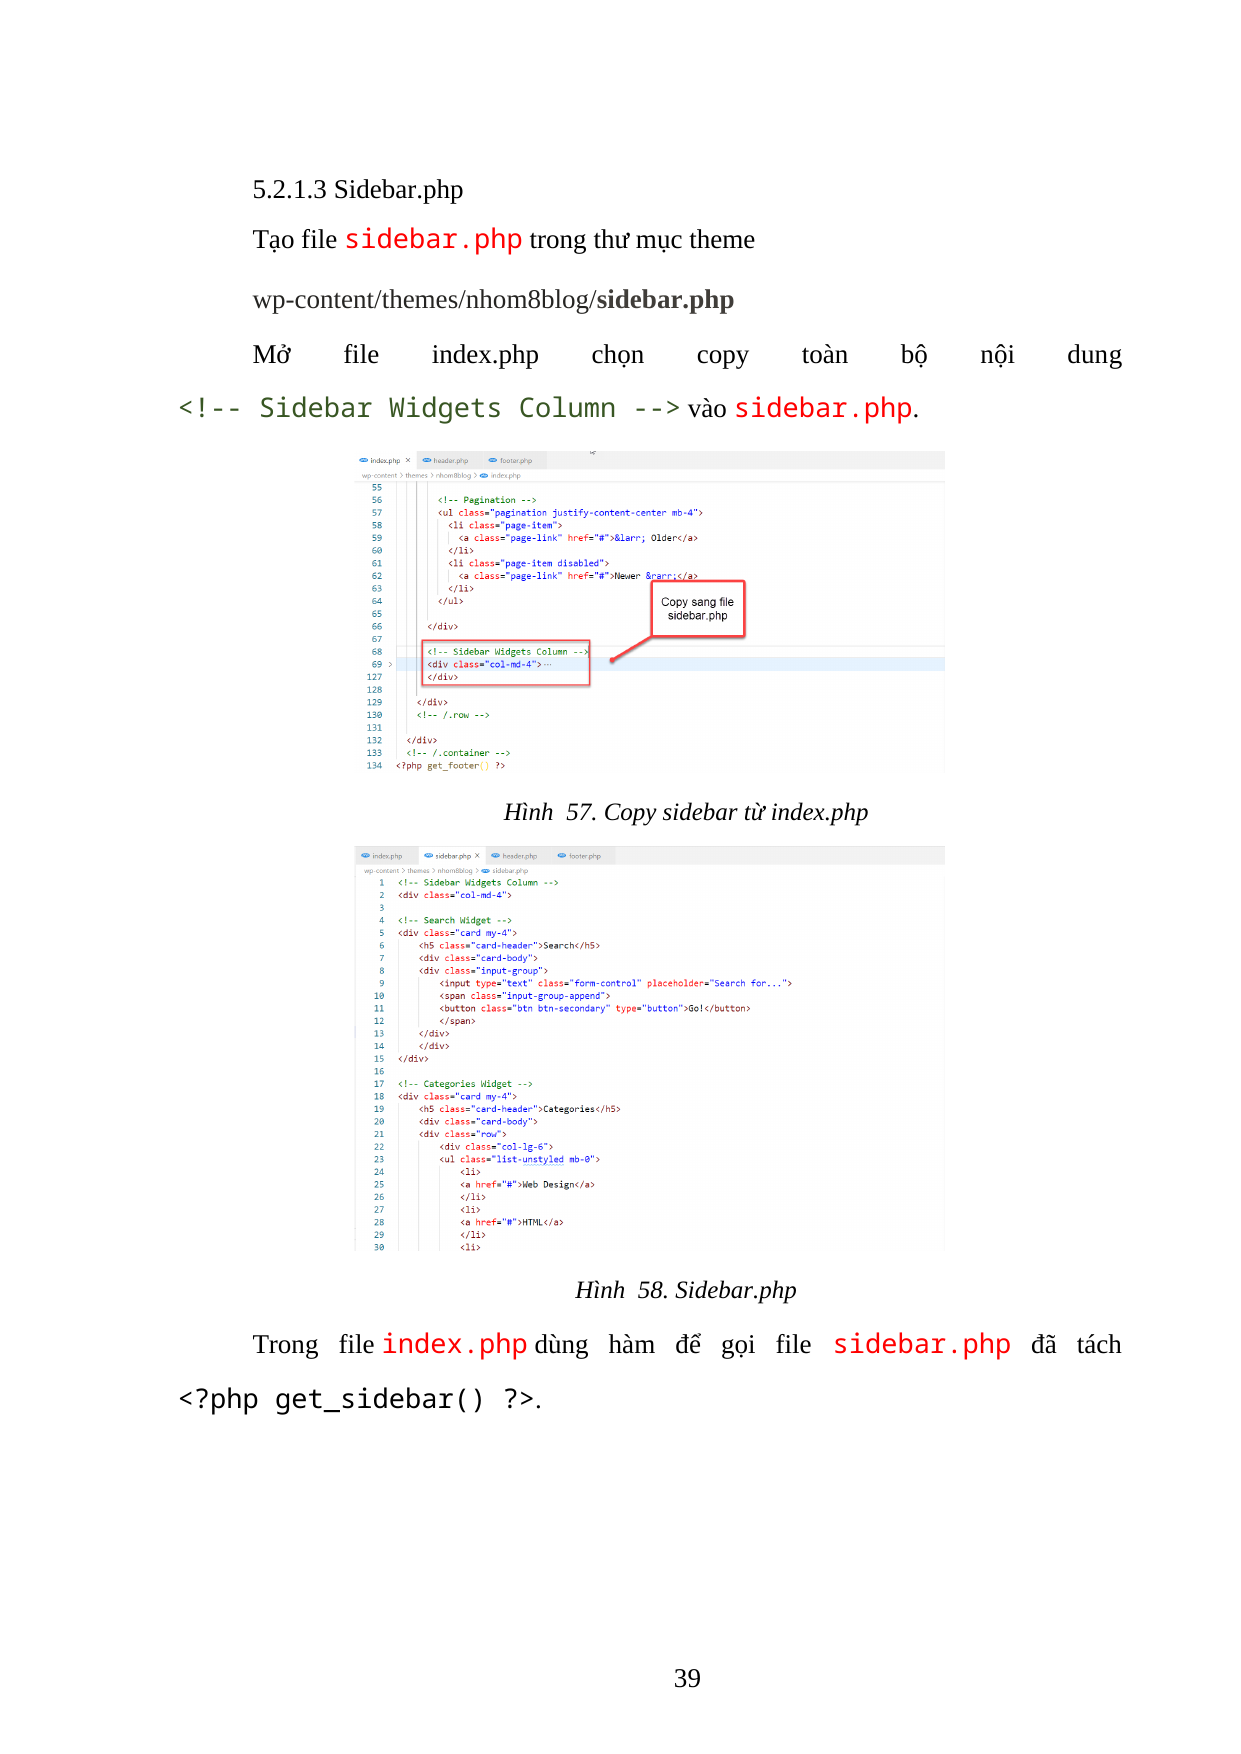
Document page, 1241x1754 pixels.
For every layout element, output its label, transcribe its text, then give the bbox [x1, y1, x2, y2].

text Tạo file sidebar.php trong thư mục theme [177, 220, 1122, 257]
text Mở file index.php chọn copy toàn bộ nội dung <!-- Sidebar Widgets Column --> vào sidebar.php. [177, 338, 1122, 425]
text wp-content/themes/nhom8blog/sidebar.php [177, 283, 1122, 314]
subtitle Sidebar.php [252, 173, 1122, 204]
text Hình 57. Copy sidebar từ index.php [177, 797, 1122, 826]
picture [354, 451, 945, 773]
text Trong file index.php dùng hàm để gọi file sidebar.php đã tách <?php get_sidebar() ?>. [177, 1324, 1122, 1416]
picture [354, 846, 945, 1251]
text Hình 58. Sidebar.php [177, 1275, 1122, 1303]
